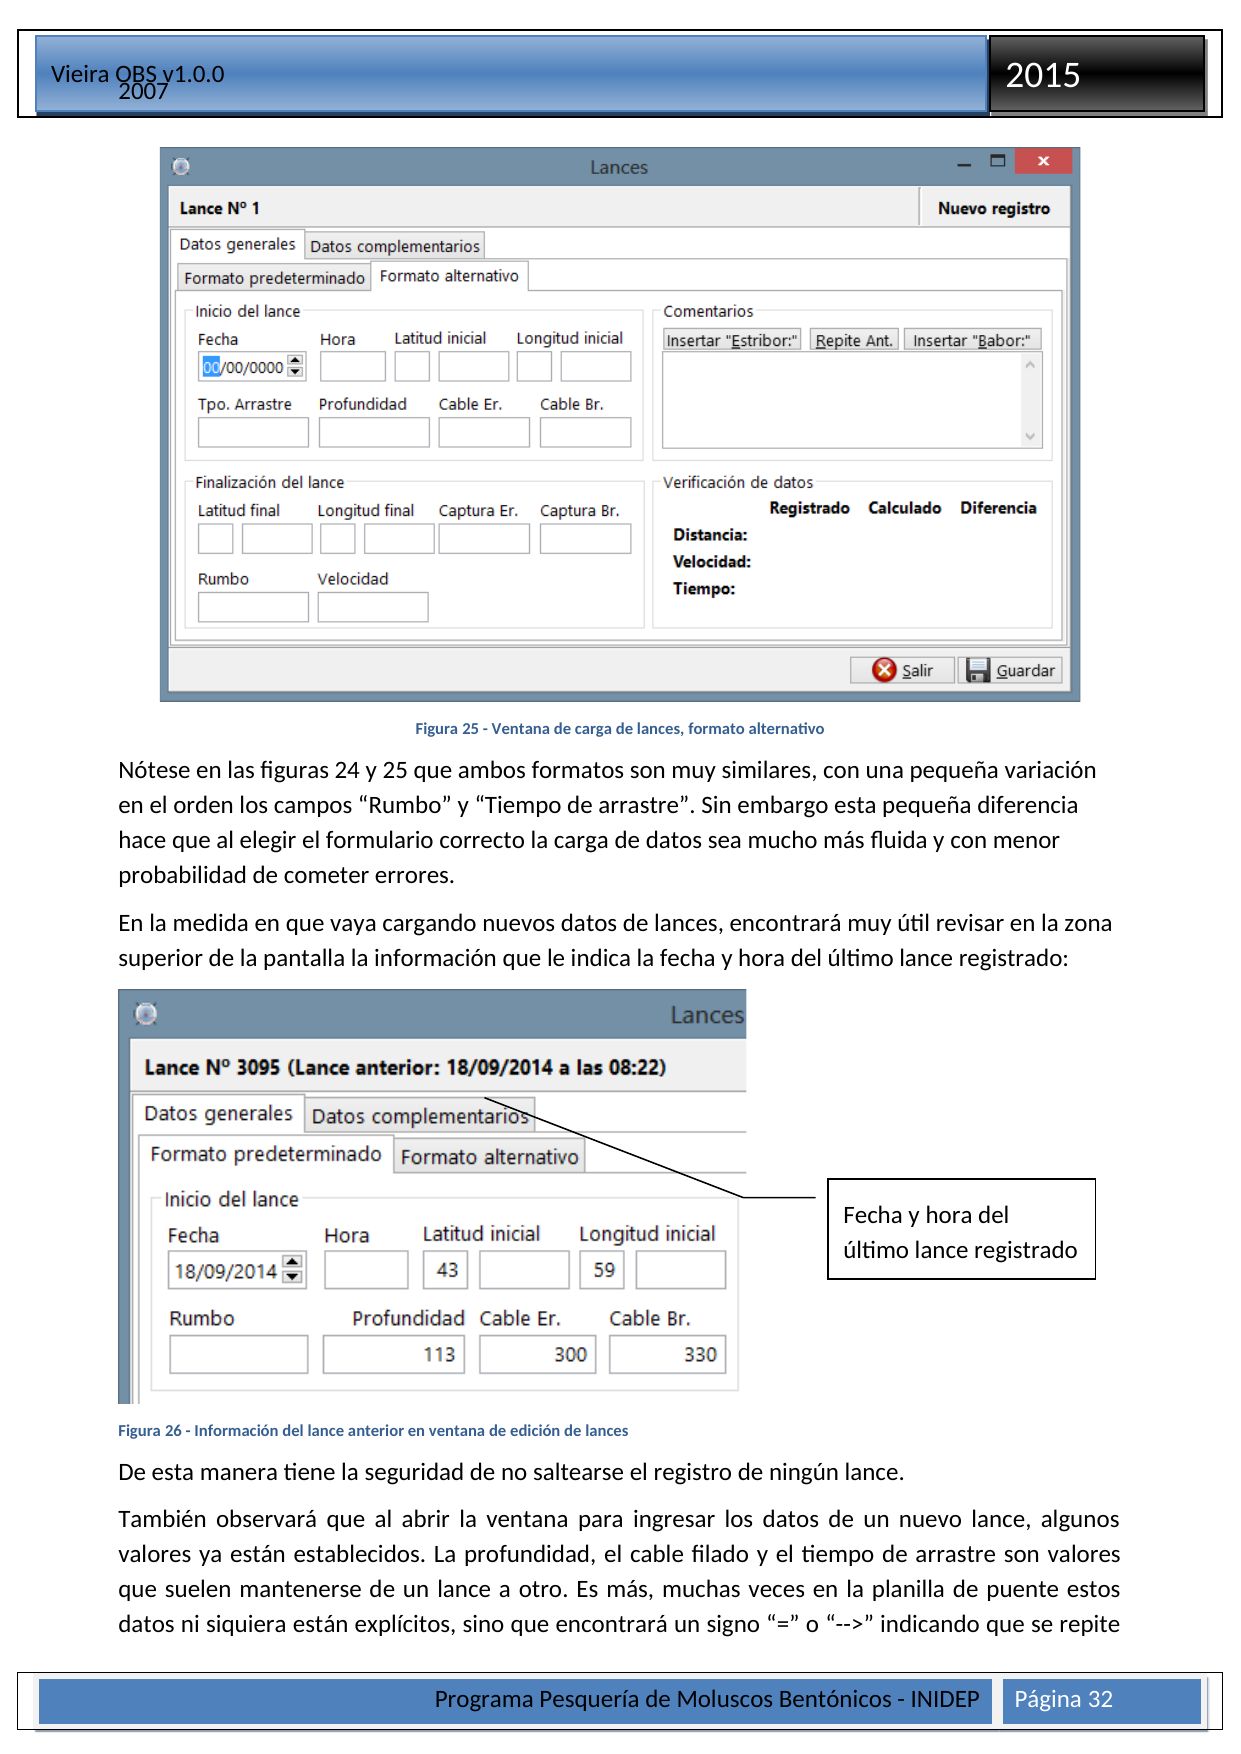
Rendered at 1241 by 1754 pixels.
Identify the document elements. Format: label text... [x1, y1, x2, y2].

picture [118, 989, 747, 1404]
text De esta manera tiene la seguridad de no saltearse el registro de ningún lance. [118, 1456, 1122, 1487]
text Nótese en las figuras 24 y 25 que ambos formatos son muy similares, con una pequeña variación en el orden los campos “Rumbo” y “Tiempo de arrastre”. Sin embargo esta pequeña diferencia hace que al elegir el formulario correcto la carga de datos sea mucho más fluida y con menor probabilidad de cometer errores. [118, 754, 1122, 890]
picture [159, 147, 1081, 702]
text En la medida en que vaya cargando nuevos datos de lances, encontrará muy útil revisar en la zona superior de la pantalla la información que le indica la fecha y hora del último lance registrado: [118, 907, 1122, 972]
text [118, 1503, 1122, 1639]
